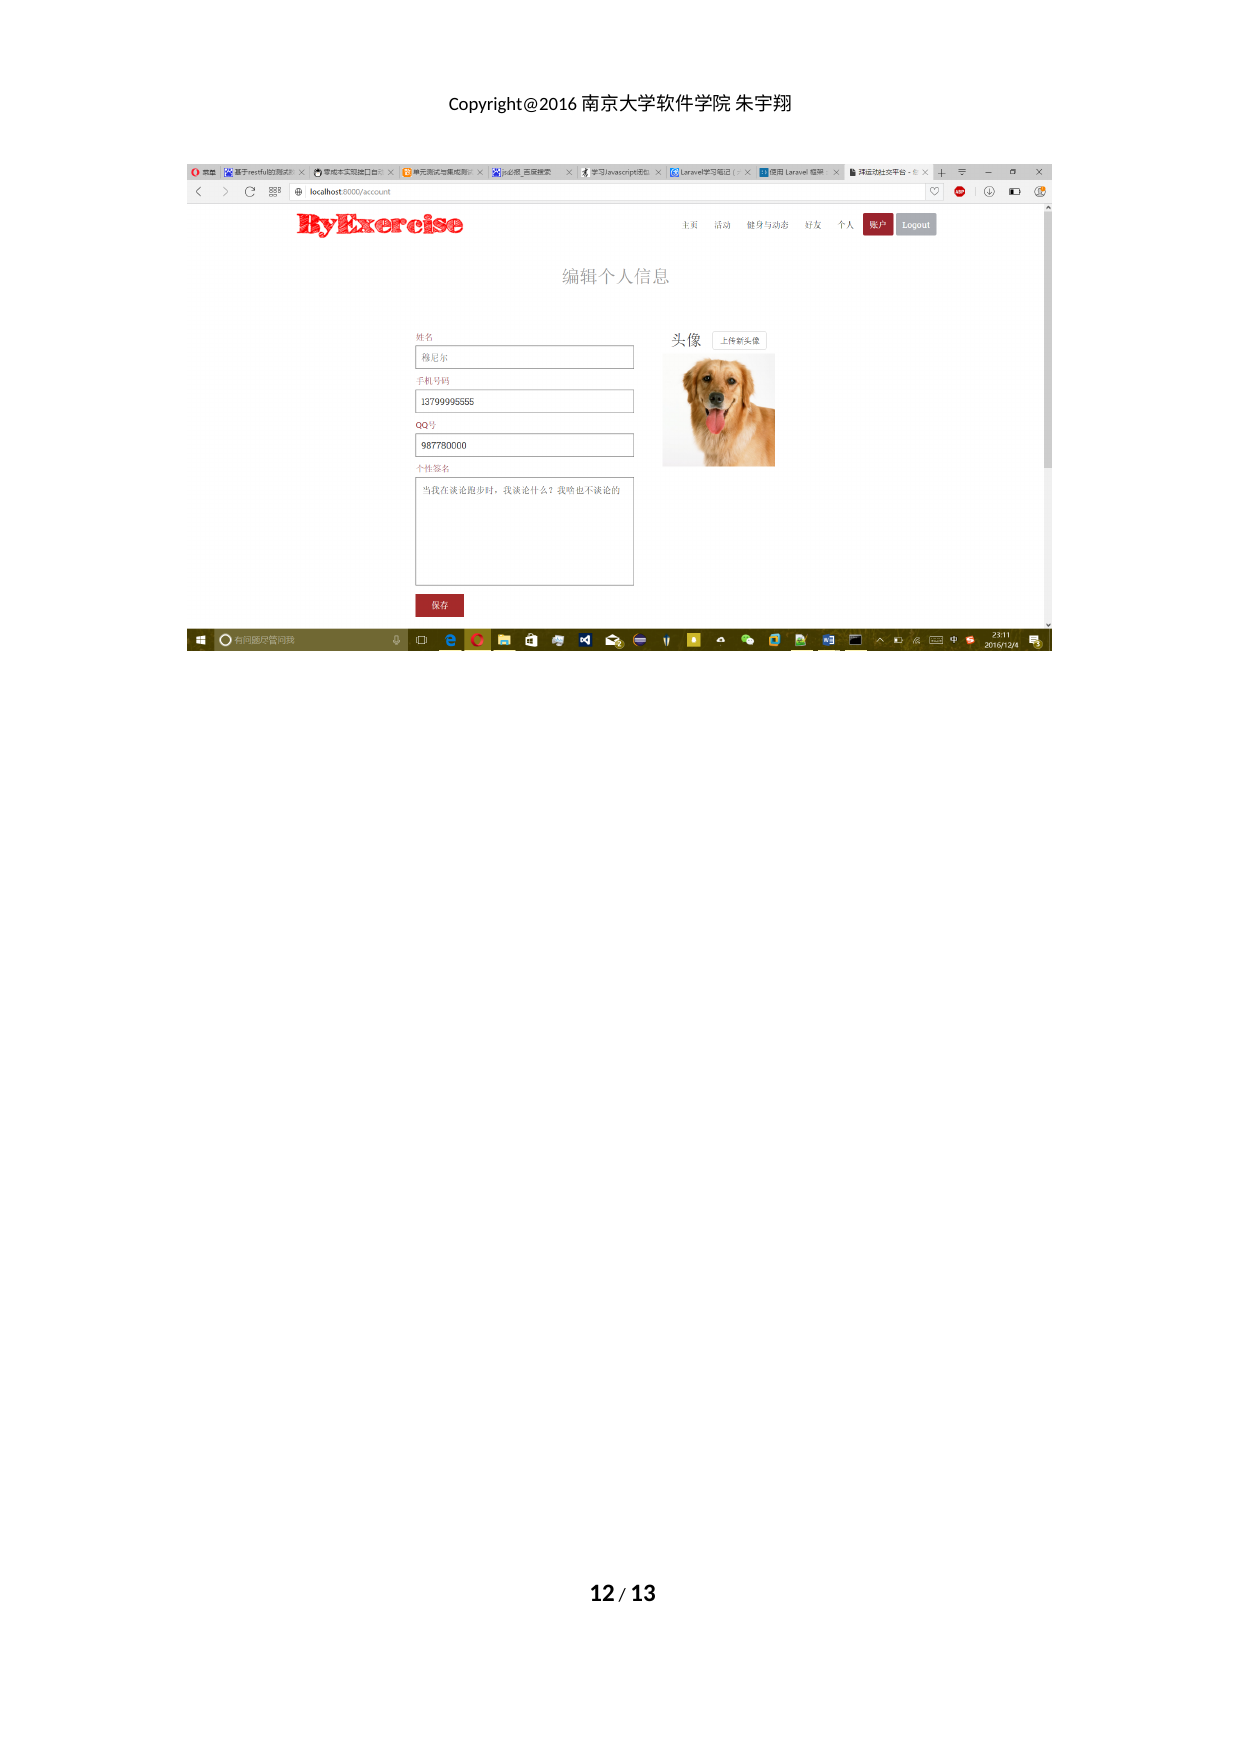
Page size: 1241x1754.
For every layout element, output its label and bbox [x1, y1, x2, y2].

picture [187, 164, 1052, 651]
